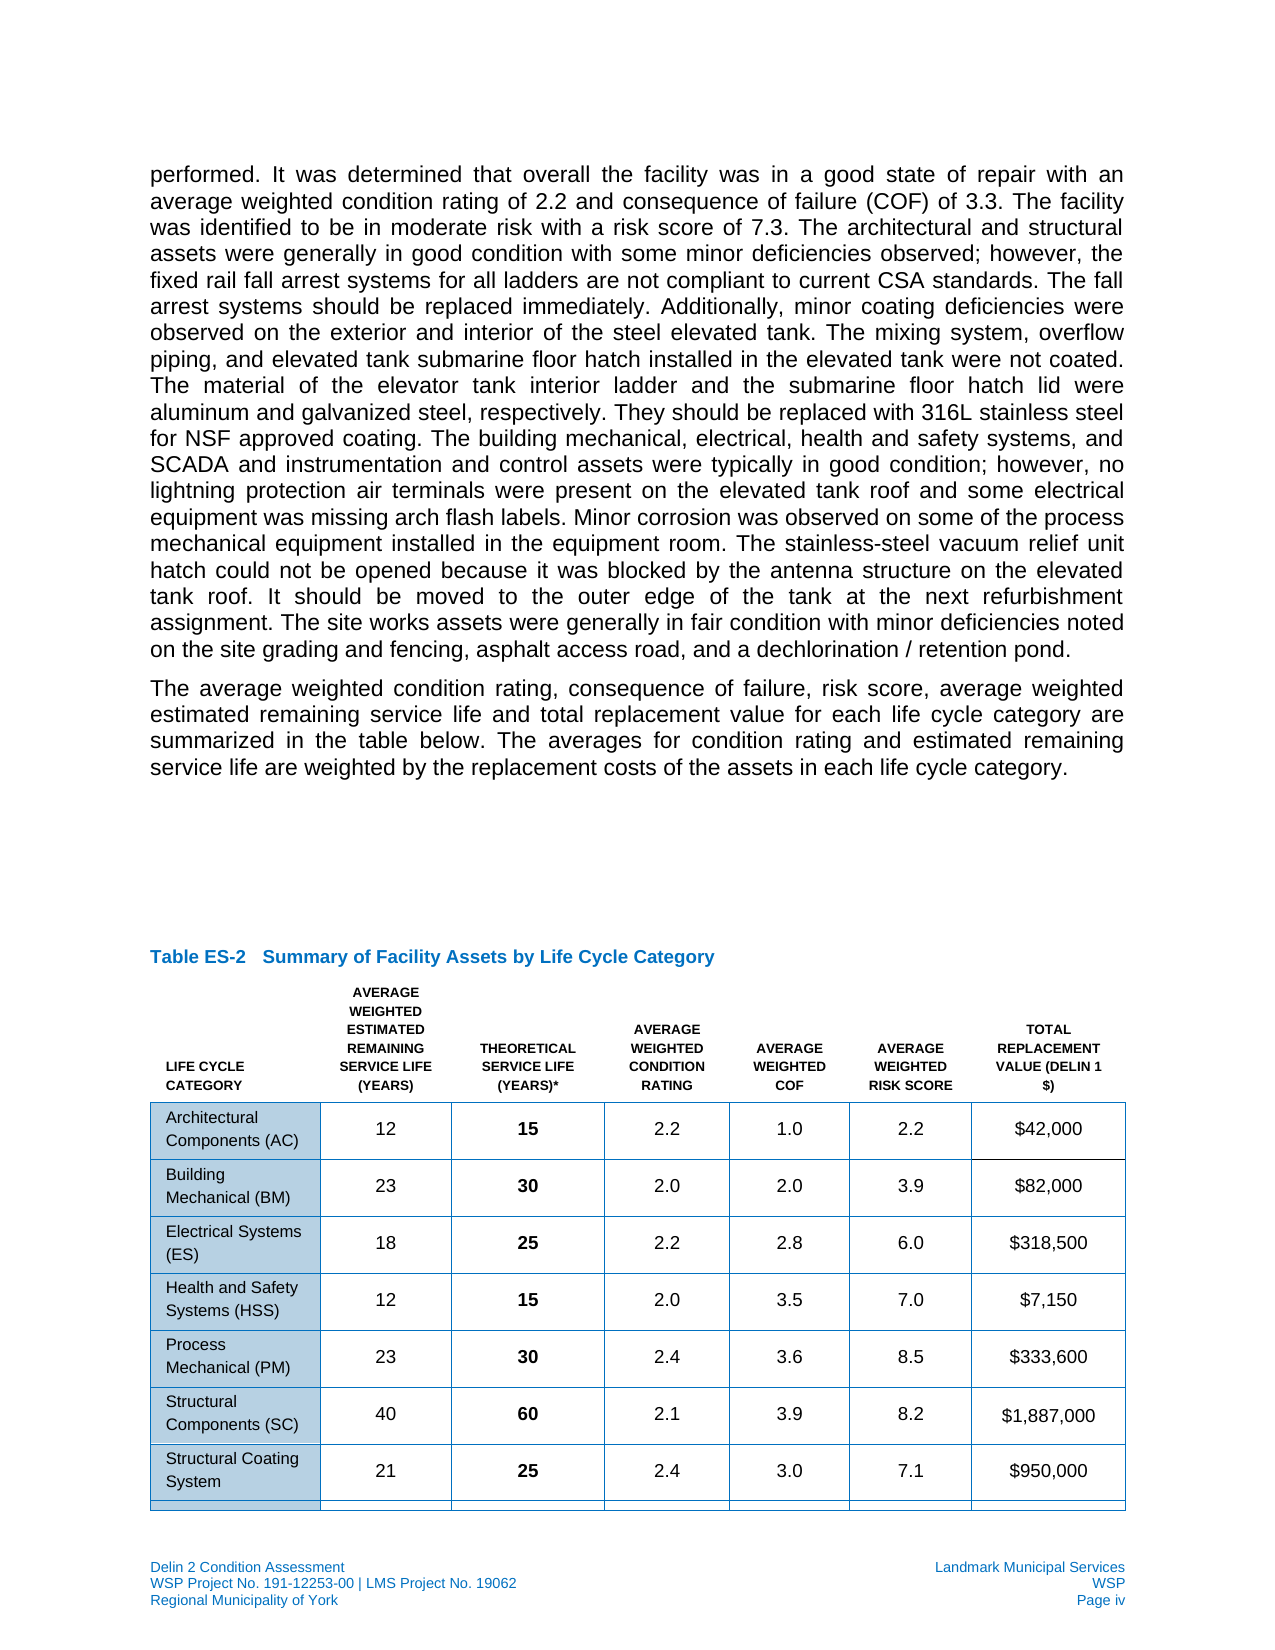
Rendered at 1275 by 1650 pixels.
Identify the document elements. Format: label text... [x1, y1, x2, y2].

table_cell $333,600 [972, 1331, 1125, 1387]
table_cell Structural Coating System [151, 1445, 320, 1500]
table_cell 30 [452, 1160, 604, 1216]
table_header AVERAGE WEIGHTED cof [729, 980, 850, 1102]
table_cell Structural Components (SC) [151, 1388, 320, 1443]
table_cell 3.0 [730, 1445, 849, 1500]
table_cell Health and Safety Systems (HSS) [151, 1274, 320, 1330]
table_cell 21 [321, 1445, 451, 1500]
table_cell 12 [321, 1103, 451, 1159]
table_cell 3.9 [850, 1160, 971, 1216]
text Table ES-2 Summary of Facility Assets by Life Cycle Category [150, 946, 1125, 968]
table_header AVERAGE WEIGHTED Risk Score [850, 980, 971, 1102]
table_cell Electrical Systems (ES) [151, 1217, 320, 1273]
table_cell 2.4 [605, 1331, 729, 1387]
table_cell Building Mechanical (BM) [151, 1160, 320, 1216]
table_cell $42,000 [972, 1103, 1125, 1159]
table_cell 3.5 [730, 1274, 849, 1330]
table_cell 2.0 [730, 1160, 849, 1216]
table_cell 2.4 [605, 1445, 729, 1500]
table_cell 25 [452, 1217, 604, 1273]
table_cell Process Mechanical (PM) [151, 1331, 320, 1387]
table_cell 23 [321, 1160, 451, 1216]
table_cell Architectural Components (AC) [151, 1103, 320, 1159]
table_cell $950,000 [972, 1445, 1125, 1500]
table_cell 2.8 [730, 1217, 849, 1273]
table_header THEORETICAL SERVICE LIFE (YEARS)* [451, 980, 604, 1102]
table_cell 2.2 [850, 1103, 971, 1159]
table_header AVERAGE WEIGHTED ESTIMATED REMAINING SERVICE LIFE (YEARS) [320, 980, 451, 1102]
table_cell $1,887,000 [972, 1388, 1125, 1443]
table_cell 2.1 [605, 1388, 729, 1443]
table_cell 2.2 [605, 1217, 729, 1273]
table_cell 3.6 [730, 1331, 849, 1387]
table_cell 12 [321, 1274, 451, 1330]
table_cell 3.9 [730, 1388, 849, 1443]
table_cell 23 [321, 1331, 451, 1387]
table_cell $82,000 [972, 1160, 1125, 1216]
table_header AVERAGE WEIGHTED CONDITION RATING [605, 980, 729, 1102]
table_cell $7,150 [972, 1274, 1125, 1330]
table_cell 40 [321, 1388, 451, 1443]
table_header LIFE CYCLE CATEGORY [151, 980, 320, 1102]
text The average weighted condition rating, consequence of failure, risk score, average weighted estimated remaining service life and total replacement value for each life cycle category are summarized in the table below. The averages for condition rating and estimated remaining service life are weighted by the replacement costs of the assets in each life cycle category. [150, 674, 1125, 780]
table_cell 15 [452, 1274, 604, 1330]
table_cell 30 [452, 1331, 604, 1387]
table_cell 25 [452, 1445, 604, 1500]
table_cell 7.0 [850, 1274, 971, 1330]
table_cell 1.0 [730, 1103, 849, 1159]
table_cell 2.0 [605, 1160, 729, 1216]
table_cell 2.2 [605, 1103, 729, 1159]
table_cell 18 [321, 1217, 451, 1273]
table_cell $318,500 [972, 1217, 1125, 1273]
table_cell 8.2 [850, 1388, 971, 1443]
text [150, 161, 1125, 662]
table_cell 2.0 [605, 1274, 729, 1330]
table_cell 15 [452, 1103, 604, 1159]
table_cell 60 [452, 1388, 604, 1443]
table_cell 6.0 [850, 1217, 971, 1273]
table_cell 8.5 [850, 1331, 971, 1387]
table_header TOTAL REPLACEMENT VALUE (Delin 1 $) [971, 980, 1126, 1102]
table_cell 7.1 [850, 1445, 971, 1500]
